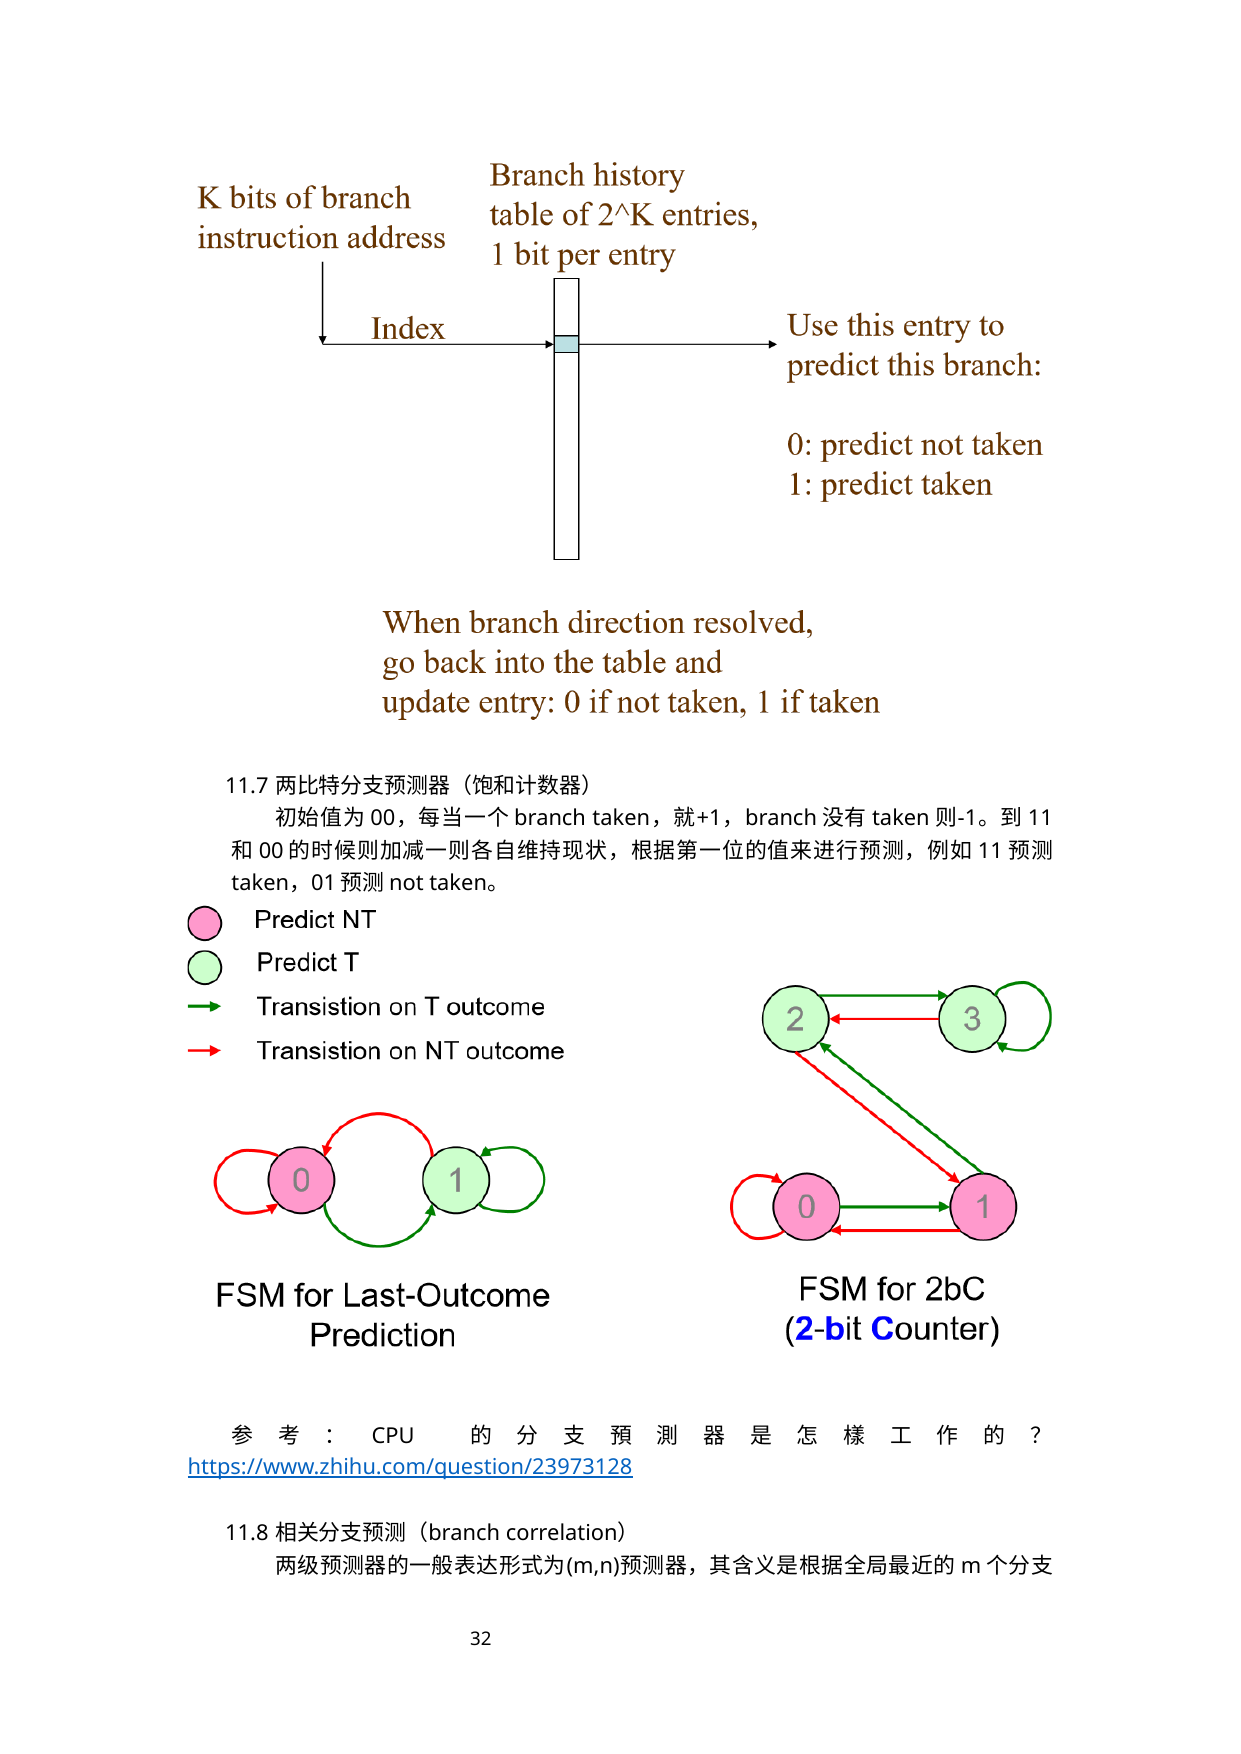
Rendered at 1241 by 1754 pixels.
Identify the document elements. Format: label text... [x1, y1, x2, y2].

list 两比特分支预测器（饱和计数器） [225, 767, 1053, 800]
picture [187, 150, 1053, 726]
list 相关分支预测（branch correlation） [225, 1515, 1053, 1547]
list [231, 1547, 1053, 1580]
list 参考：CPU 的分支預測器是怎樣工作的？ https://www.zhihu.com/question/23973128 [187, 1417, 1053, 1482]
picture [187, 897, 1052, 1362]
list 初始值为00，每当一个branch taken，就+1，branch没有taken则-1。到11和00的时候则加减一则各自维持现状，根据第一位的值来进行预测，例如11预测taken，01预测 not taken。 [231, 800, 1053, 897]
